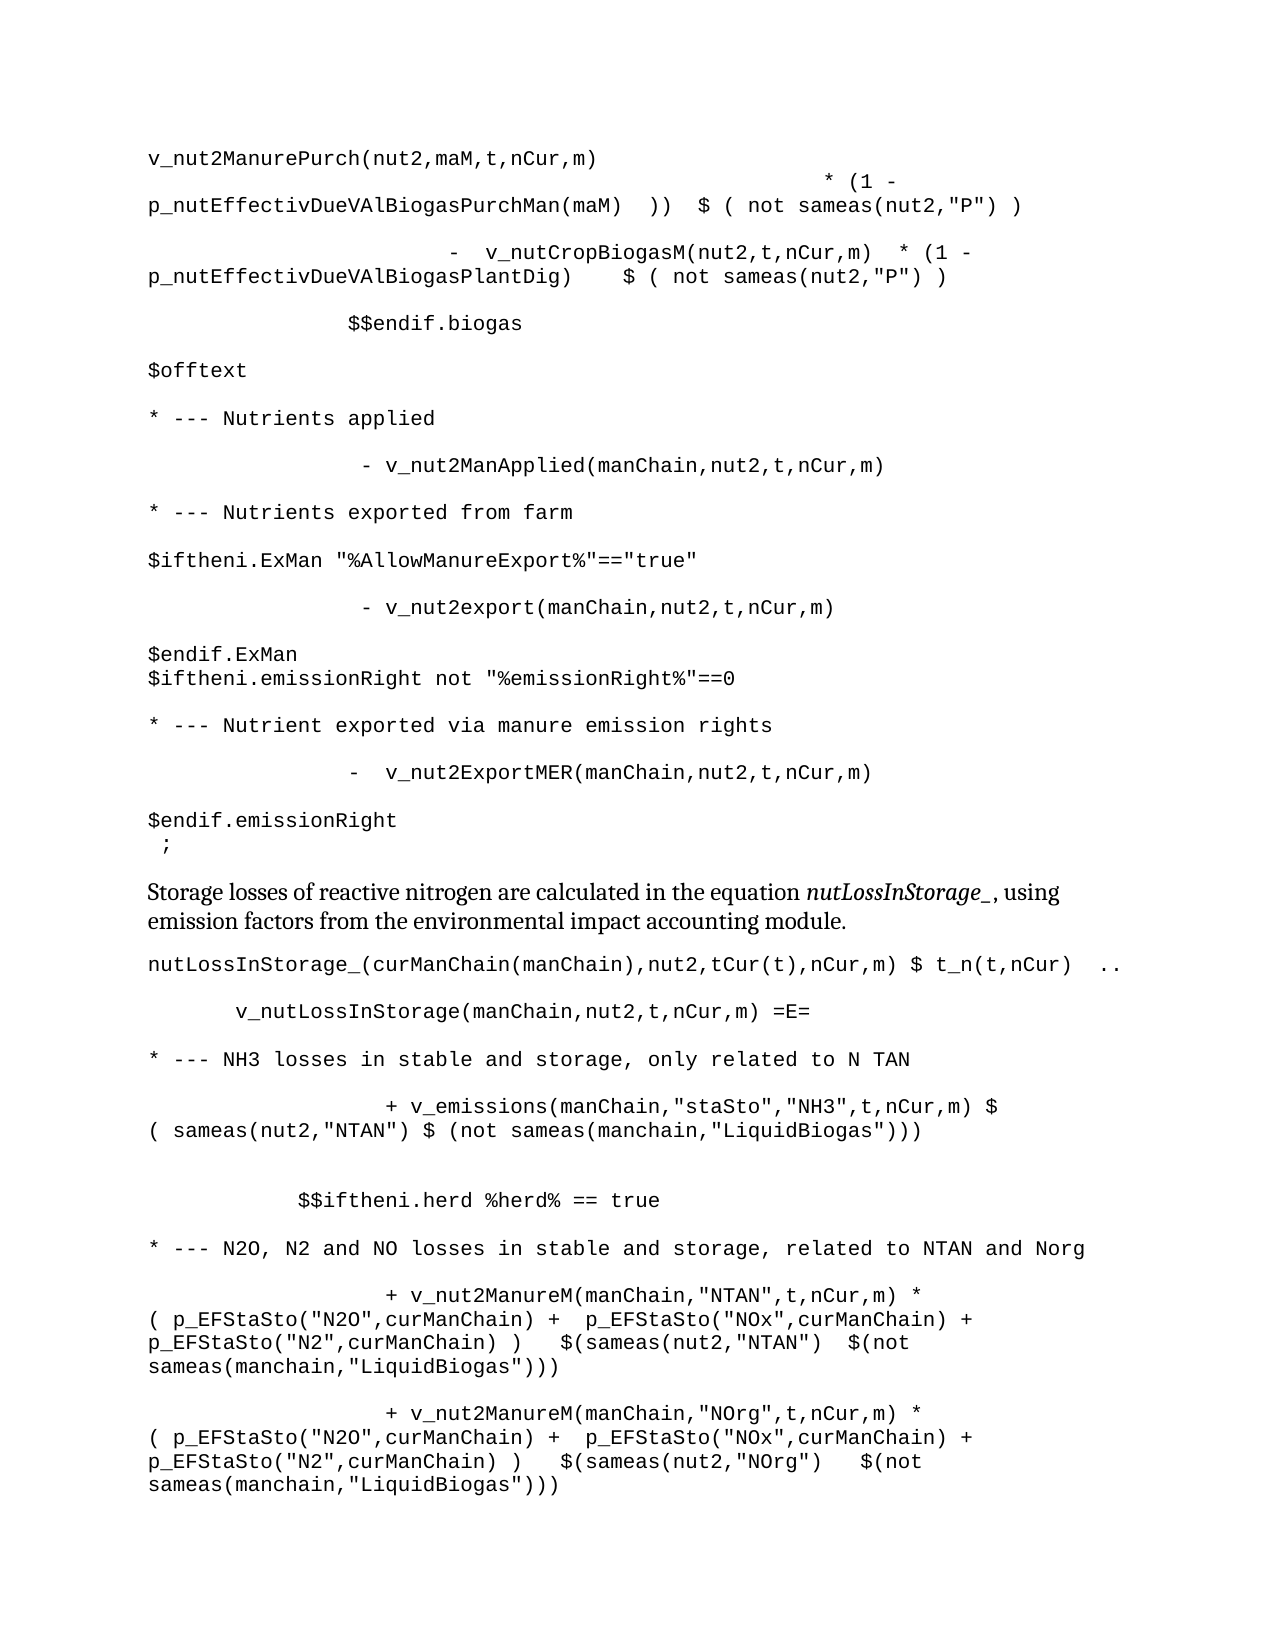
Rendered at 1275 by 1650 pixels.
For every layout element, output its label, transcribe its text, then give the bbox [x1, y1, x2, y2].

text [148, 148, 1127, 857]
text Storage losses of reactive nitrogen are calculated in the equation nutLossInStorage_, using emission factors from the environmental impact accounting module. [148, 878, 1127, 935]
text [148, 954, 1127, 1522]
